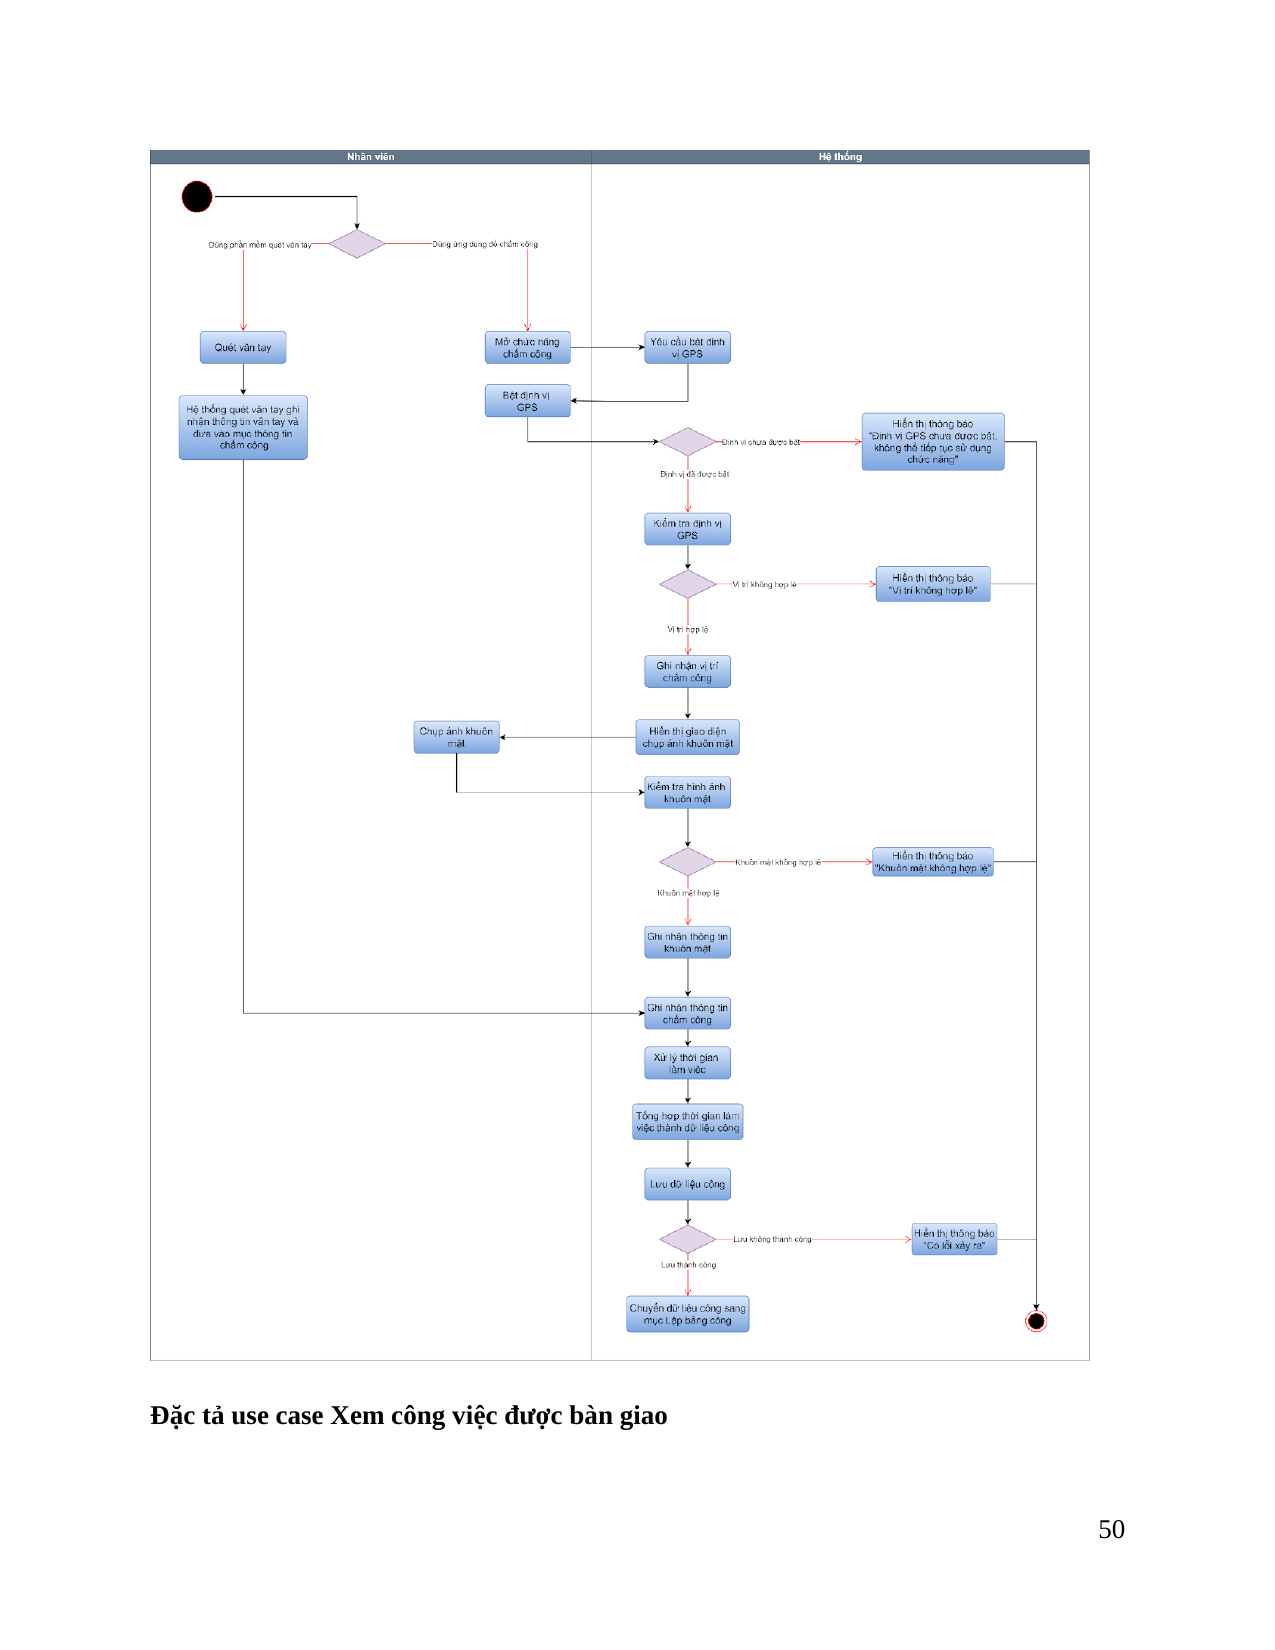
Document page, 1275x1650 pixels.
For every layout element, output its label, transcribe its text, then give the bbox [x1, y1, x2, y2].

subtitle Đặc tả use case Xem công việc được bàn giao [150, 1399, 1125, 1430]
picture [150, 150, 1090, 1361]
